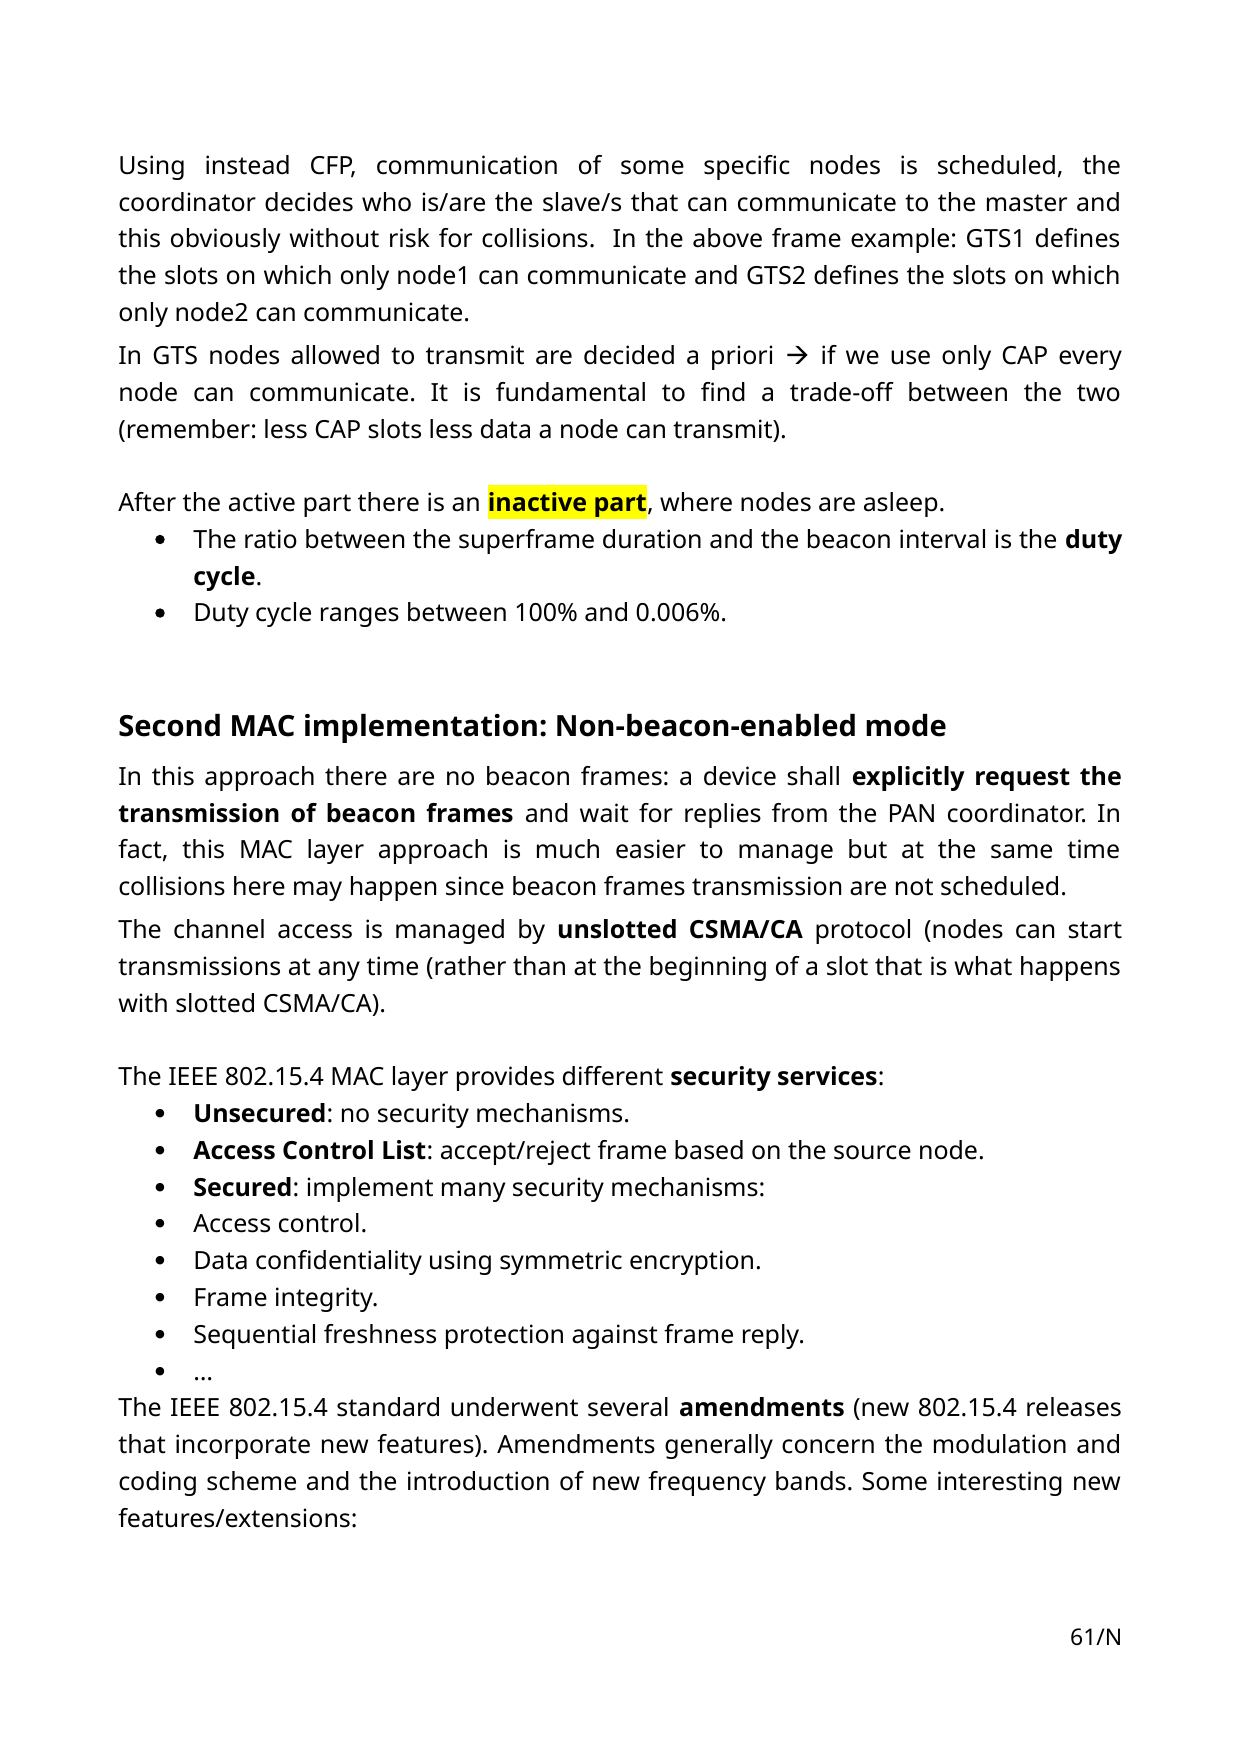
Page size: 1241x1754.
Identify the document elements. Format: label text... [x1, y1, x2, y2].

list Data confidentiality using symmetric encryption. [156, 1243, 1122, 1277]
list Secured: implement many security mechanisms: [156, 1169, 1122, 1203]
text In this approach there are no beacon frames: a device shall explicitly request the transmission of beacon frames and wait for replies from the PAN coordinator. In fact, this MAC layer approach is much easier to manage but at the same time collisions here may happen since beacon frames transmission are not scheduled. [118, 759, 1122, 903]
text The IEEE 802.15.4 MAC layer provides different security services: [118, 1059, 1122, 1093]
text In GTS nodes allowed to transmit are decided a priori if we use only CAP every node can communicate. It is fundamental to find a trade-off between the two (remember: less CAP slots less data a node can transmit). [118, 338, 1122, 445]
list Duty cycle ranges between 100% and 0.006%. [156, 595, 1122, 629]
list Access Control List: accept/reject frame based on the source node. [156, 1133, 1122, 1167]
list Access control. [156, 1206, 1122, 1240]
list Frame integrity. [156, 1280, 1122, 1314]
list … [156, 1353, 1122, 1387]
list The ratio between the superframe duration and the beacon interval is the duty cycle. [156, 522, 1122, 592]
text Using instead CFP, communication of some specific nodes is scheduled, the coordinator decides who is/are the slave/s that can communicate to the master and this obviously without risk for collisions. In the above frame example: GTS1 defines the slots on which only node1 can communicate and GTS2 defines the slots on which only node2 can communicate. [118, 148, 1122, 329]
text Second MAC implementation: Non-beacon-enabled mode [118, 705, 1122, 745]
text After the active part there is an inactive part, where nodes are asleep. [647, 485, 1122, 519]
text The IEEE 802.15.4 standard underwent several amendments (new 802.15.4 releases that incorporate new features). Amendments generally concern the modulation and coding scheme and the introduction of new frequency bands. Some interesting new features/extensions: [118, 1390, 1122, 1534]
list Unsecured: no security mechanisms. [156, 1096, 1122, 1130]
list Sequential freshness protection against frame reply. [156, 1316, 1122, 1351]
text The channel access is managed by unslotted CSMA/CA protocol (nodes can start transmissions at any time (rather than at the beginning of a slot that is what happens with slotted CSMA/CA). [118, 912, 1122, 1019]
text After the active part there is an inactive part, where nodes are asleep. [118, 485, 488, 519]
